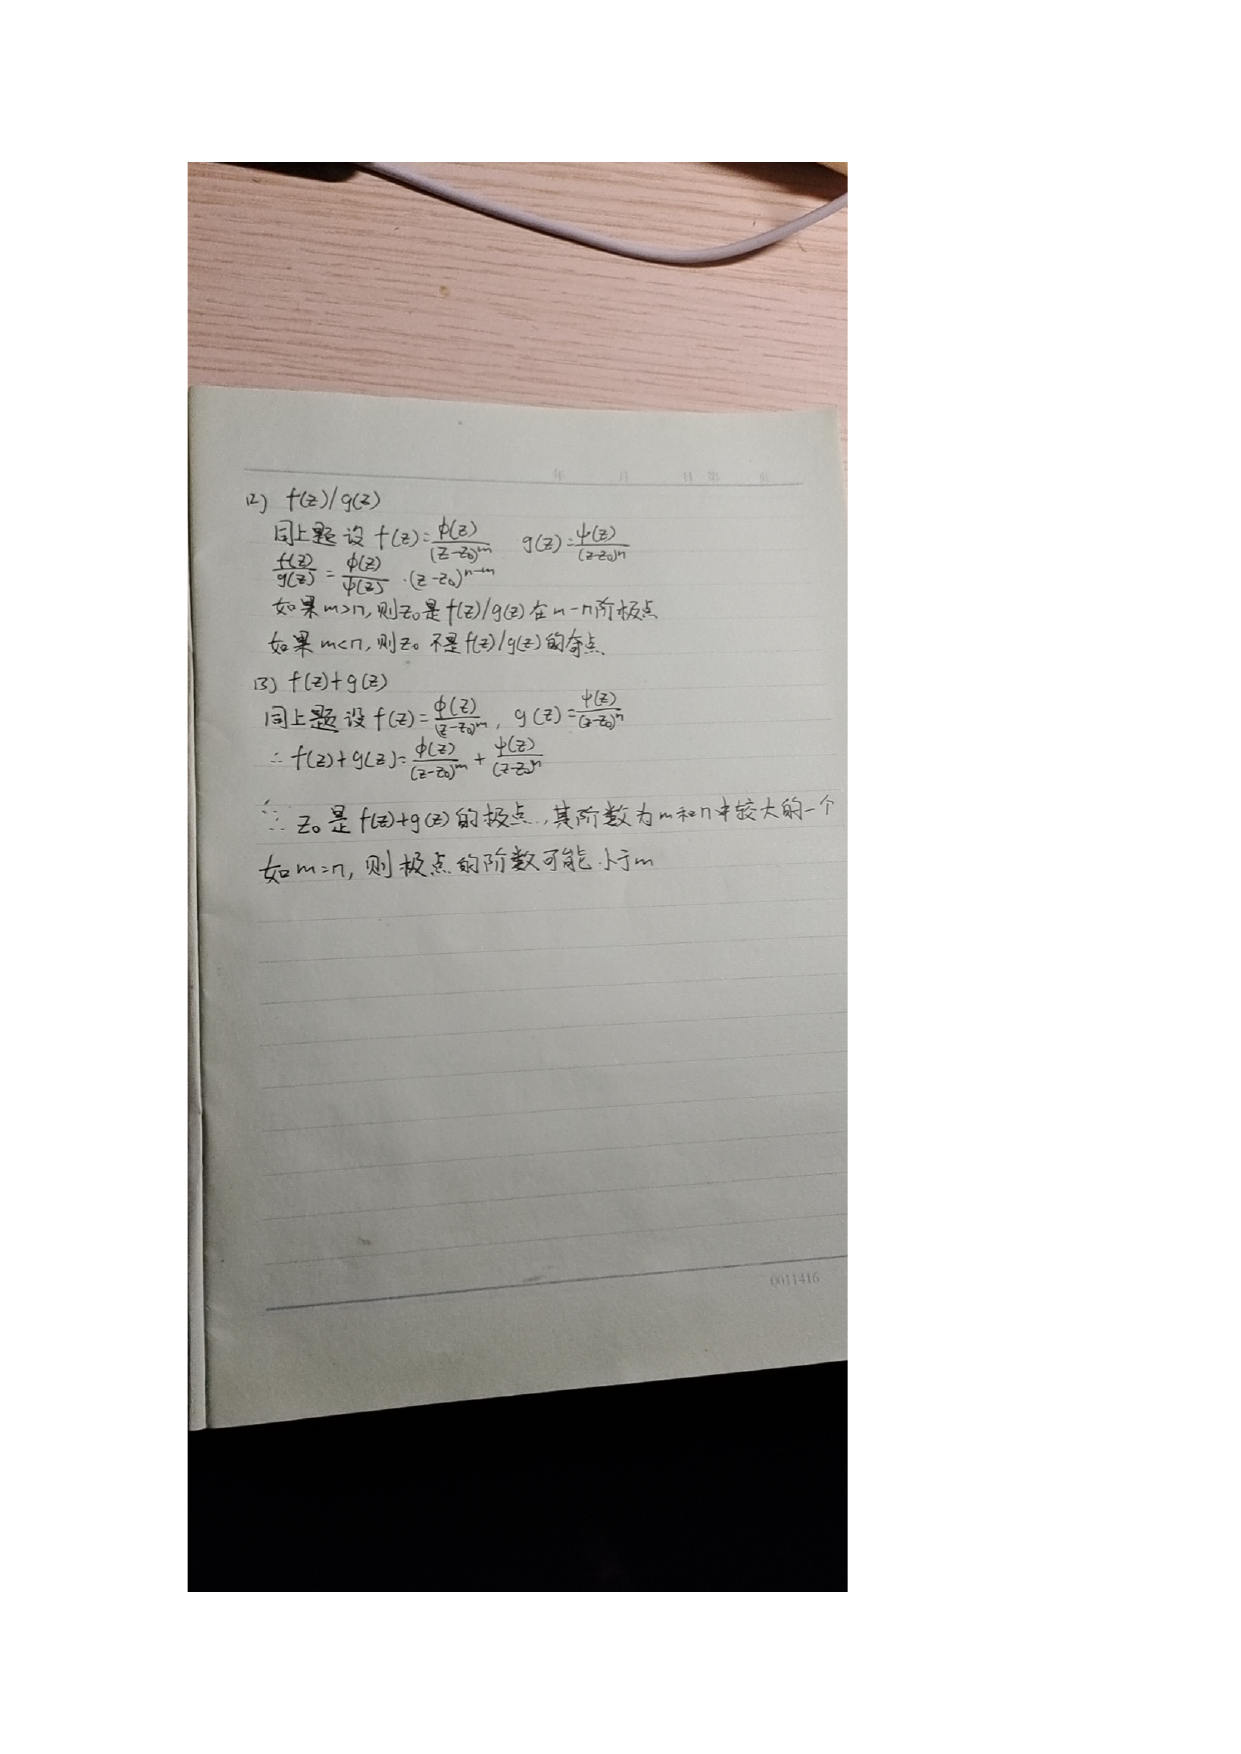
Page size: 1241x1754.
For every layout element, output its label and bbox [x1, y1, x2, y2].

picture [187, 162, 848, 1592]
